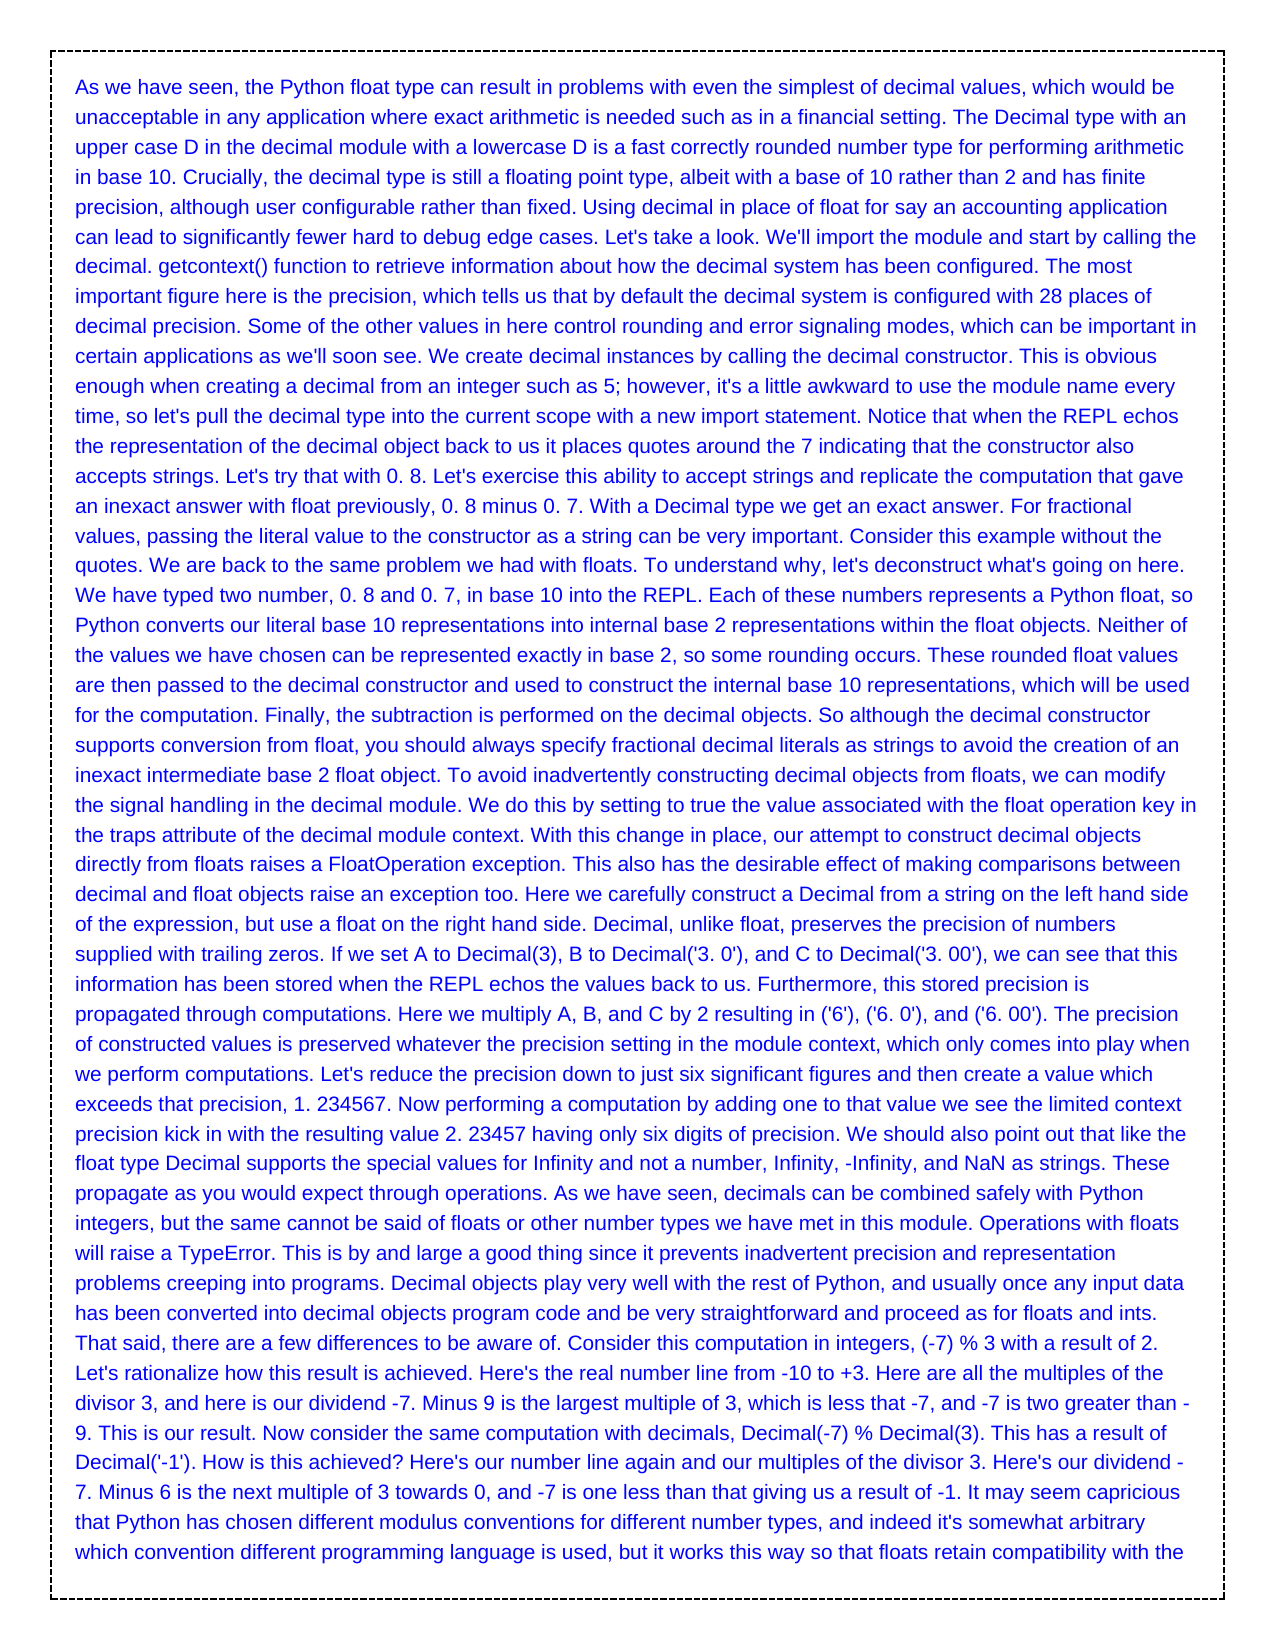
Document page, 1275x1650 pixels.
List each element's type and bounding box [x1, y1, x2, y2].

text [75, 75, 1200, 1564]
